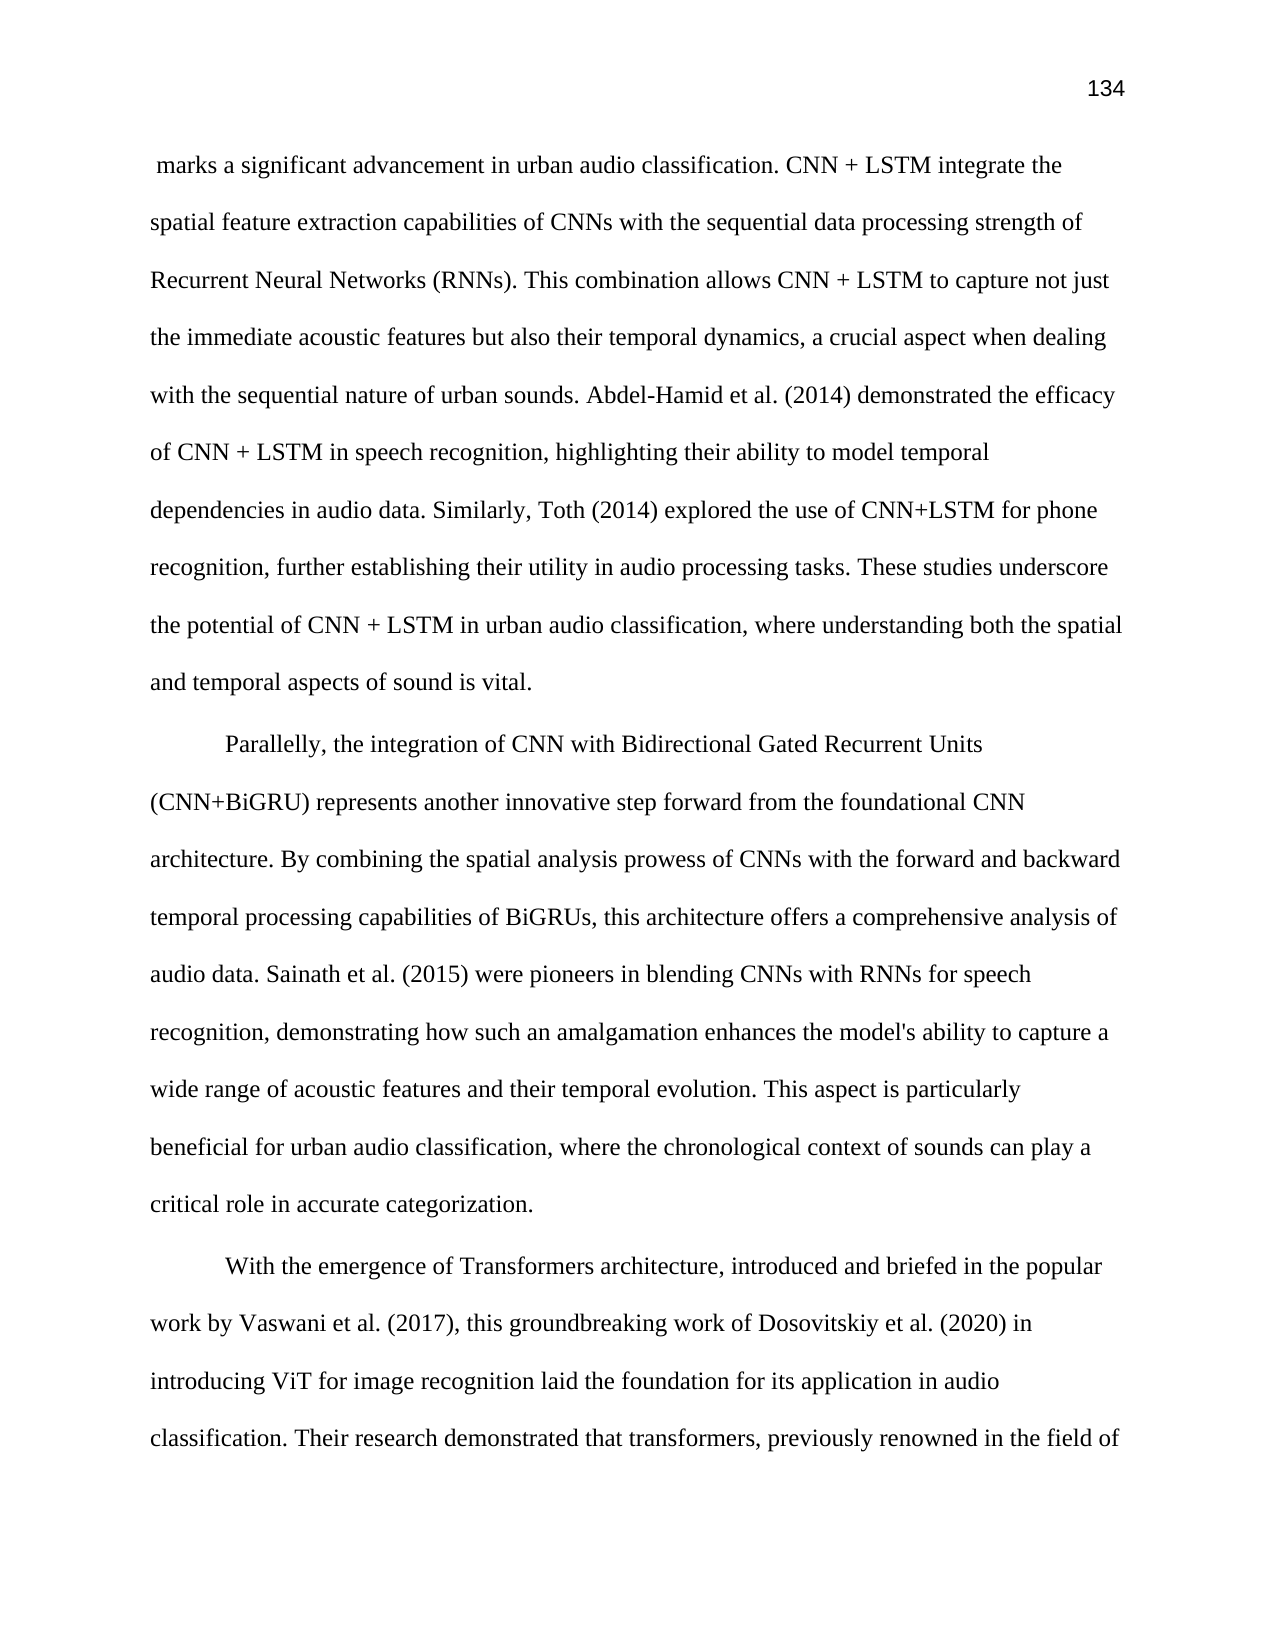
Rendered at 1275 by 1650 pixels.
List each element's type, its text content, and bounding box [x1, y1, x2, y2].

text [150, 1251, 1125, 1452]
text marks a significant advancement in urban audio classification. CNN + LSTM integrate the spatial feature extraction capabilities of CNNs with the sequential data processing strength of Recurrent Neural Networks (RNNs). This combination allows CNN + LSTM to capture not just the immediate acoustic features but also their temporal dynamics, a crucial aspect when dealing with the sequential nature of urban sounds. Abdel-Hamid et al. (2014) demonstrated the efficacy of CNN + LSTM in speech recognition, highlighting their ability to model temporal dependencies in audio data. Similarly, Toth (2014) explored the use of CNN+LSTM for phone recognition, further establishing their utility in audio processing tasks. These studies underscore the potential of CNN + LSTM in urban audio classification, where understanding both the spatial and temporal aspects of sound is vital. [150, 150, 1125, 696]
text Parallelly, the integration of CNN with Bidirectional Gated Recurrent Units (CNN+BiGRU) represents another innovative step forward from the foundational CNN architecture. By combining the spatial analysis prowess of CNNs with the forward and backward temporal processing capabilities of BiGRUs, this architecture offers a comprehensive analysis of audio data. Sainath et al. (2015) were pioneers in blending CNNs with RNNs for speech recognition, demonstrating how such an amalgamation enhances the model's ability to capture a wide range of acoustic features and their temporal evolution. This aspect is particularly beneficial for urban audio classification, where the chronological context of sounds can play a critical role in accurate categorization. [150, 729, 1125, 1218]
